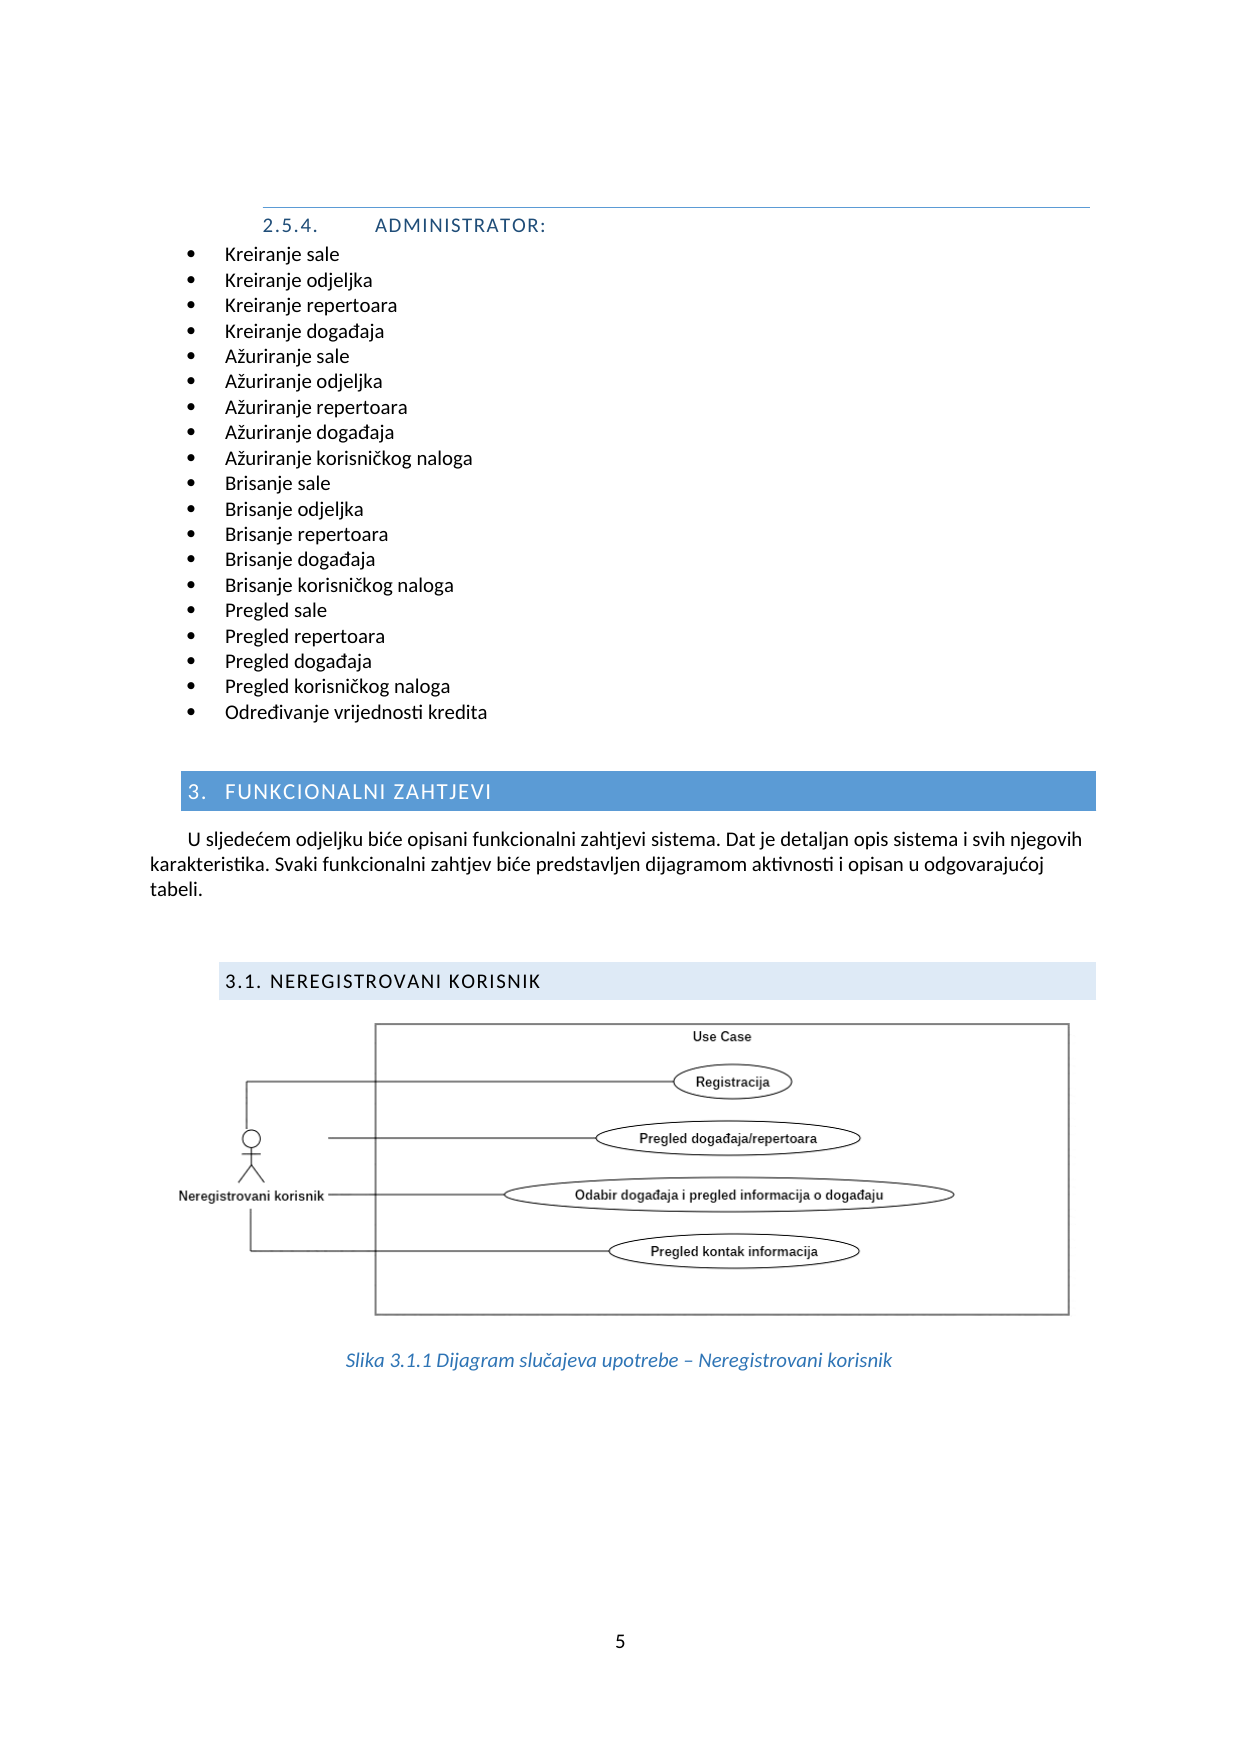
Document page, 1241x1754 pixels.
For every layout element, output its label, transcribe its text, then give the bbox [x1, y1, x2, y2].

list Ažuriranje događaja [187, 419, 1090, 445]
list Pregled korisničkog naloga [187, 674, 1090, 699]
list Brisanje repertoara [187, 521, 1090, 547]
list Brisanje sale [187, 470, 1090, 496]
list Ažuriranje korisničkog naloga [187, 445, 1090, 470]
list Ažuriranje repertoara [187, 394, 1090, 419]
list Kreiranje odjeljka [187, 267, 1090, 292]
list Brisanje događaja [187, 547, 1090, 572]
picture [164, 1014, 1076, 1323]
list Pregled repertoara [187, 623, 1090, 648]
list Brisanje korisničkog naloga [187, 572, 1090, 597]
list Ažuriranje sale [187, 343, 1090, 369]
list Brisanje odjeljka [187, 496, 1090, 521]
list Ažuriranje odjeljka [187, 369, 1090, 394]
subtitle Funkcionalni zahtjevi [188, 777, 1090, 805]
text Slika . Dijagram slučajeva upotrebe – Neregistrovani korisnik [150, 1347, 1090, 1372]
subtitle Neregistrovani korisnik [225, 969, 1090, 994]
list Kreiranje događaja [187, 318, 1090, 343]
list Pregled događaja [187, 648, 1090, 674]
list Kreiranje repertoara [187, 292, 1090, 318]
list Određivanje vrijednosti kredita [187, 699, 1090, 724]
list Pregled sale [187, 597, 1090, 623]
list Kreiranje sale [187, 242, 1090, 267]
subtitle Administrator: [262, 208, 1090, 238]
text U sljedećem odjeljku biće opisani funkcionalni zahtjevi sistema. Dat je detaljan opis sistema i svih njegovih karakteristika. Svaki funkcionalni zahtjev biće predstavljen dijagramom aktivnosti i opisan u odgovarajućoj tabeli. [150, 826, 1090, 902]
